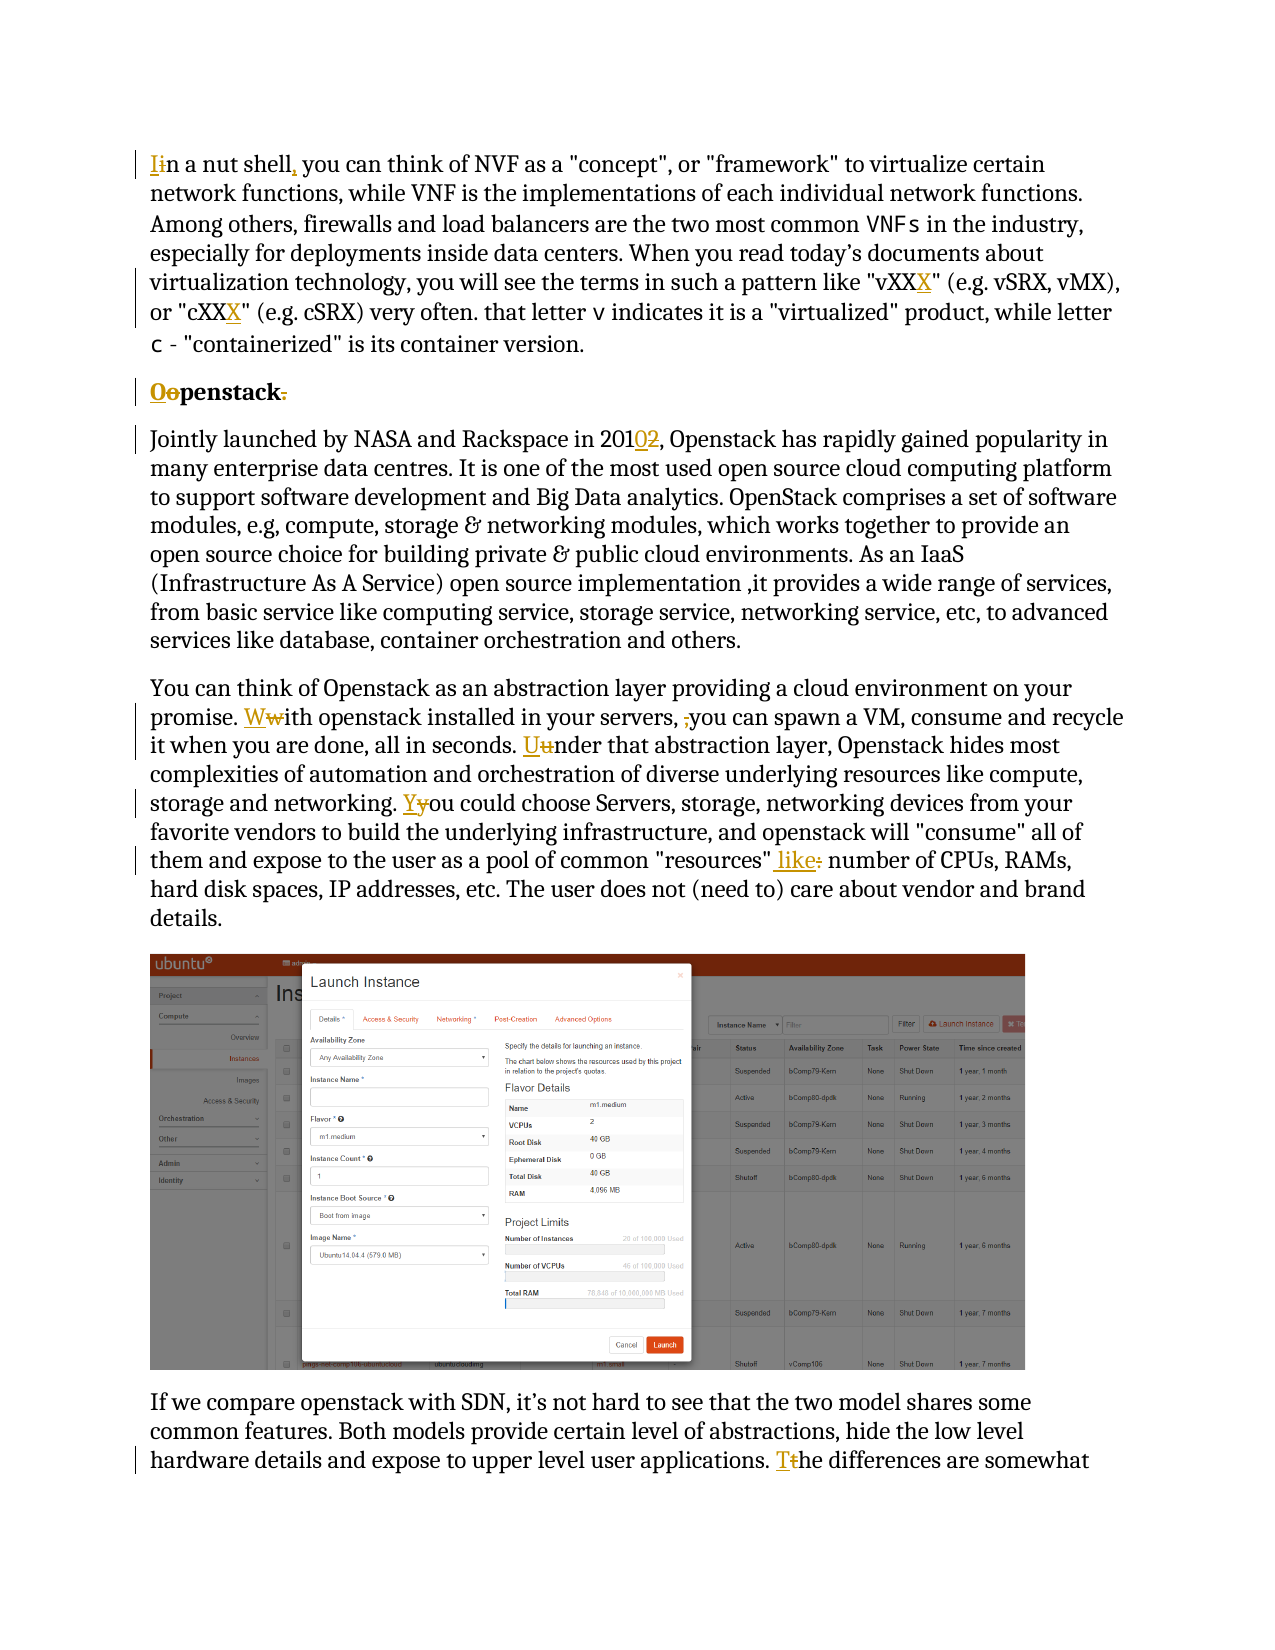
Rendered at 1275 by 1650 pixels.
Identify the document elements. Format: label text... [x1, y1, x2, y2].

text n a nut shell you can think of NVF as a "concept", or "framework" to virtualize certain network functions, while VNF is the implementations of each individual network functions. Among others, firewalls and load balancers are the two most common VNFs in the industry, especially for deployments inside data centers. When you read today’s documents about virtualization technology, you will see the terms in such a pattern like "vXX" (e.g. vSRX, vMX), or "cXX" (e.g. cSRX) very often. that letter v indicates it is a "virtualized" product, while letter c - "containerized" is its container version. [150, 150, 1125, 359]
text Jointly launched by NASA and Rackspace in 201, Openstack has rapidly gained popularity in many enterprise data centres. It is one of the most used open source cloud computing platform to support software development and Big Data analytics. OpenStack comprises a set of software modules, e.g, compute, storage & networking modules, which works together to provide an open source choice for building private & public cloud environments. As an IaaS (Infrastructure As A Service) open source implementation ,it provides a wide range of services, from basic service like computing service, storage service, networking service, etc, to advanced services like database, container orchestration and others. [150, 425, 1125, 655]
picture [150, 951, 1025, 1370]
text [150, 1388, 1125, 1474]
text penstack [150, 377, 1125, 406]
text You can think of Openstack as an abstraction layer providing a cloud environment on your promise. ith openstack installed in your servers, you can spawn a VM, consume and recycle it when you are done, all in seconds. nder that abstraction layer, Openstack hides most complexities of automation and orchestration of diverse underlying resources like compute, storage and networking. ou could choose Servers, storage, networking devices from your favorite vendors to build the underlying infrastructure, and openstack will "consume" all of them and expose to the user as a pool of common "resources" number of CPUs, RAMs, hard disk spaces, IP addresses, etc. The user does not (need to) care about vendor and brand details. [150, 674, 1125, 932]
